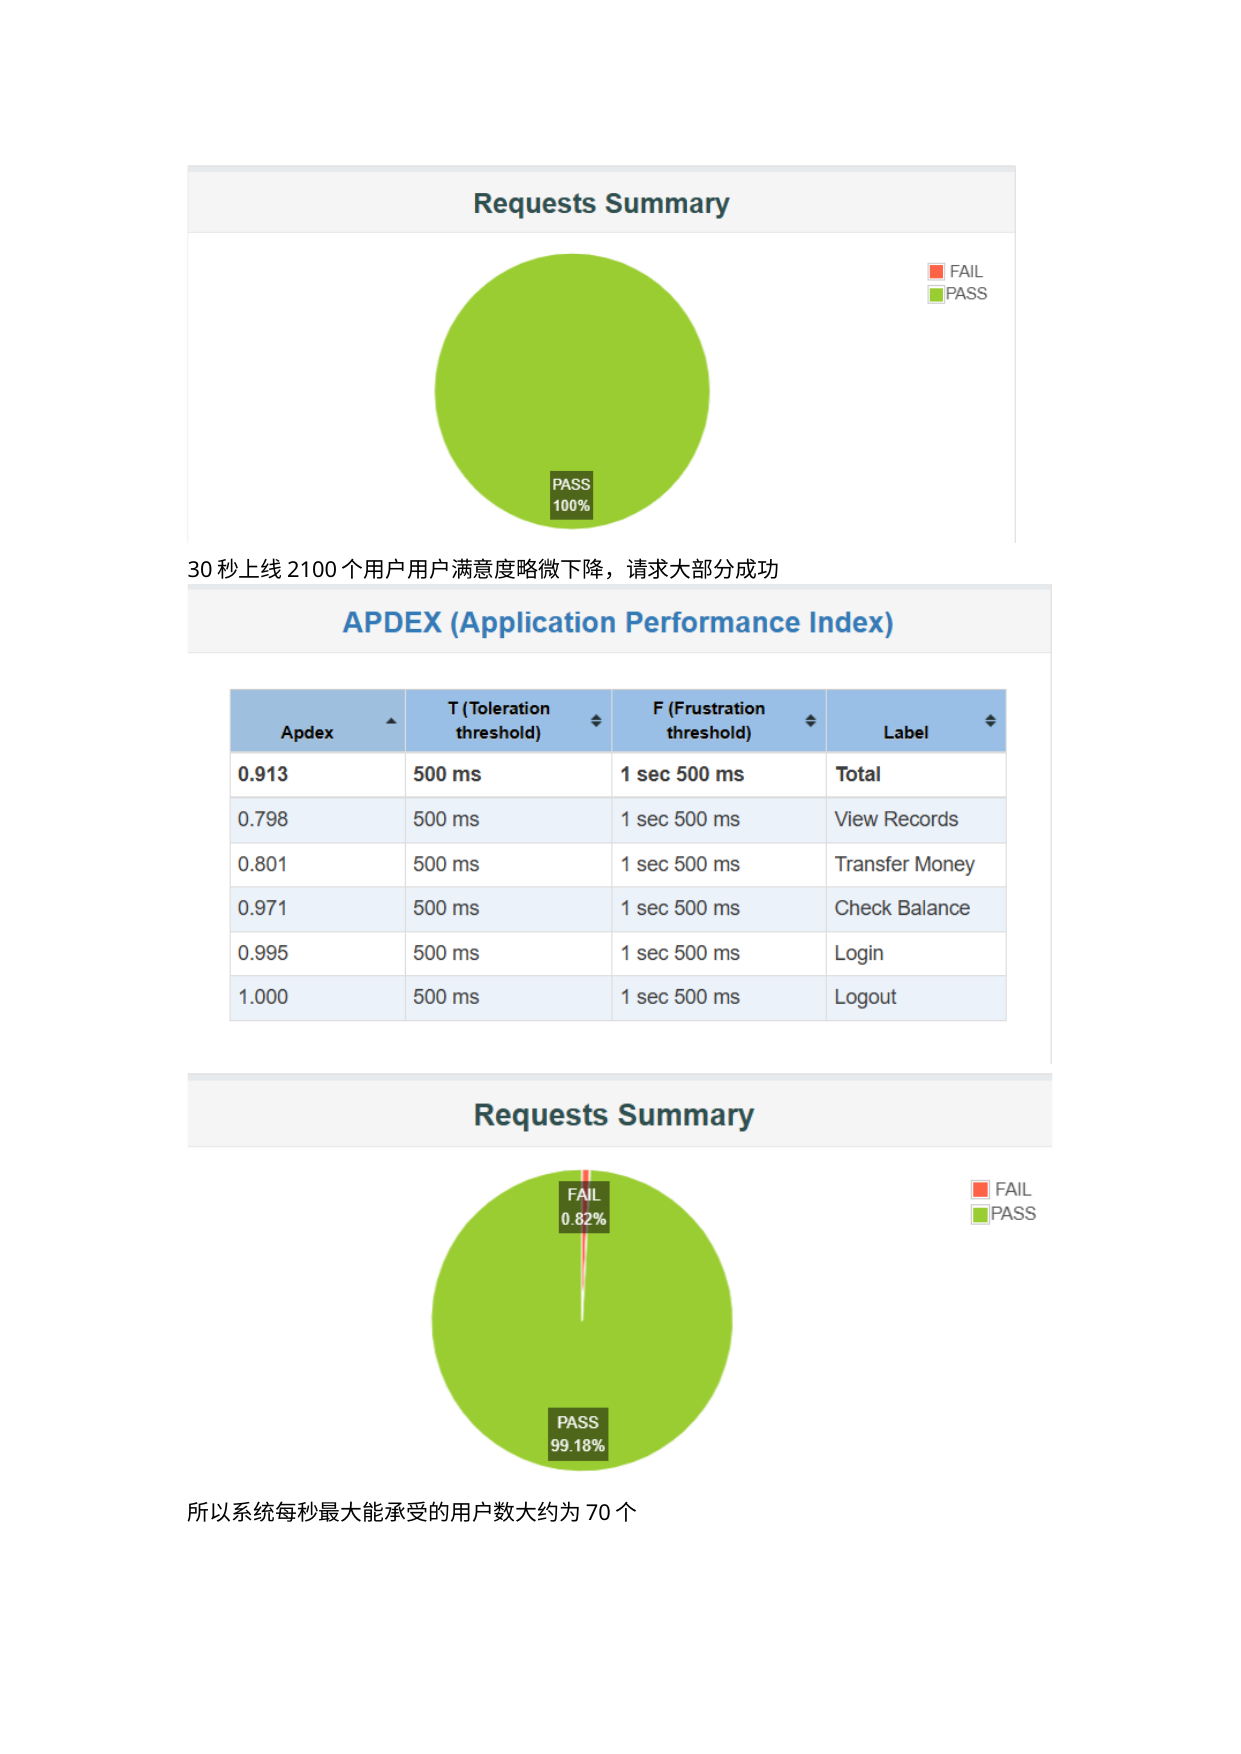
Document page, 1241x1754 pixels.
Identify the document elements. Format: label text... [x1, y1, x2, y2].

text 所以系统每秒最大能承受的用户数大约为70个 [187, 1495, 1053, 1527]
text 30秒上线2100个用户用户满意度略微下降，请求大部分成功 [187, 552, 1053, 584]
picture [187, 162, 1017, 543]
picture [187, 1072, 1053, 1495]
picture [187, 584, 1053, 1064]
